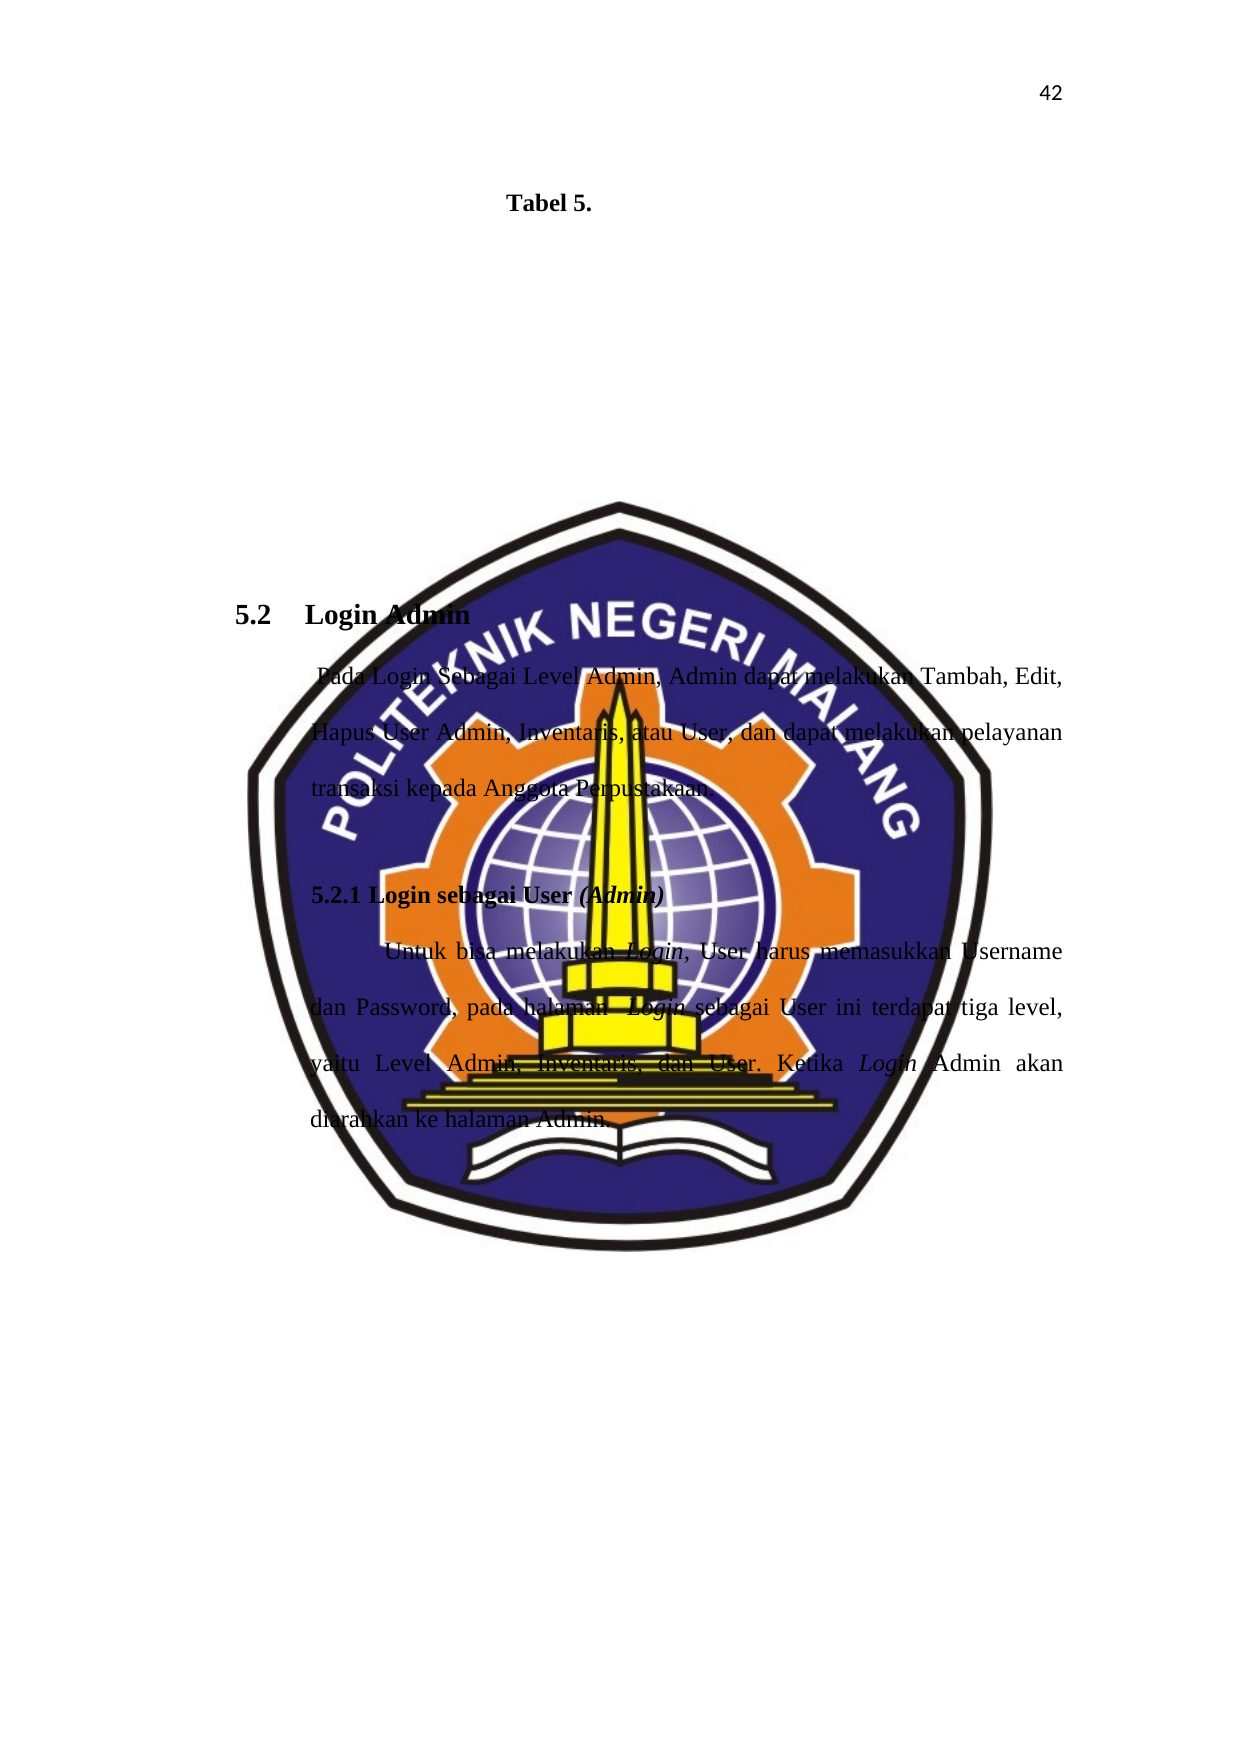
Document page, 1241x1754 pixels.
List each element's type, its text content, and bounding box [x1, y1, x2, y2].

text Pada Login Sebagai Level Admin, Admin dapat melakukan Tambah, Edit, Hapus User Admin, Inventaris, atau User, dan dapat melakukan pelayanan transaksi kepada Anggota Perpustakaan. [310, 661, 1063, 802]
subtitle 5.2.1 Login sebagai User (Admin) [311, 880, 1052, 908]
text Untuk bisa melakukan Login, User harus memasukkan Username dan Password, pada halaman Login sebagai User ini terdapat tiga level, yaitu Level Admin, Inventaris, dan User. Ketika Login Admin akan diarahkan ke halaman Admin. [310, 936, 1063, 1133]
subtitle 5.2 Login Admin [235, 597, 1052, 631]
picture [247, 501, 993, 597]
picture [247, 631, 993, 1252]
